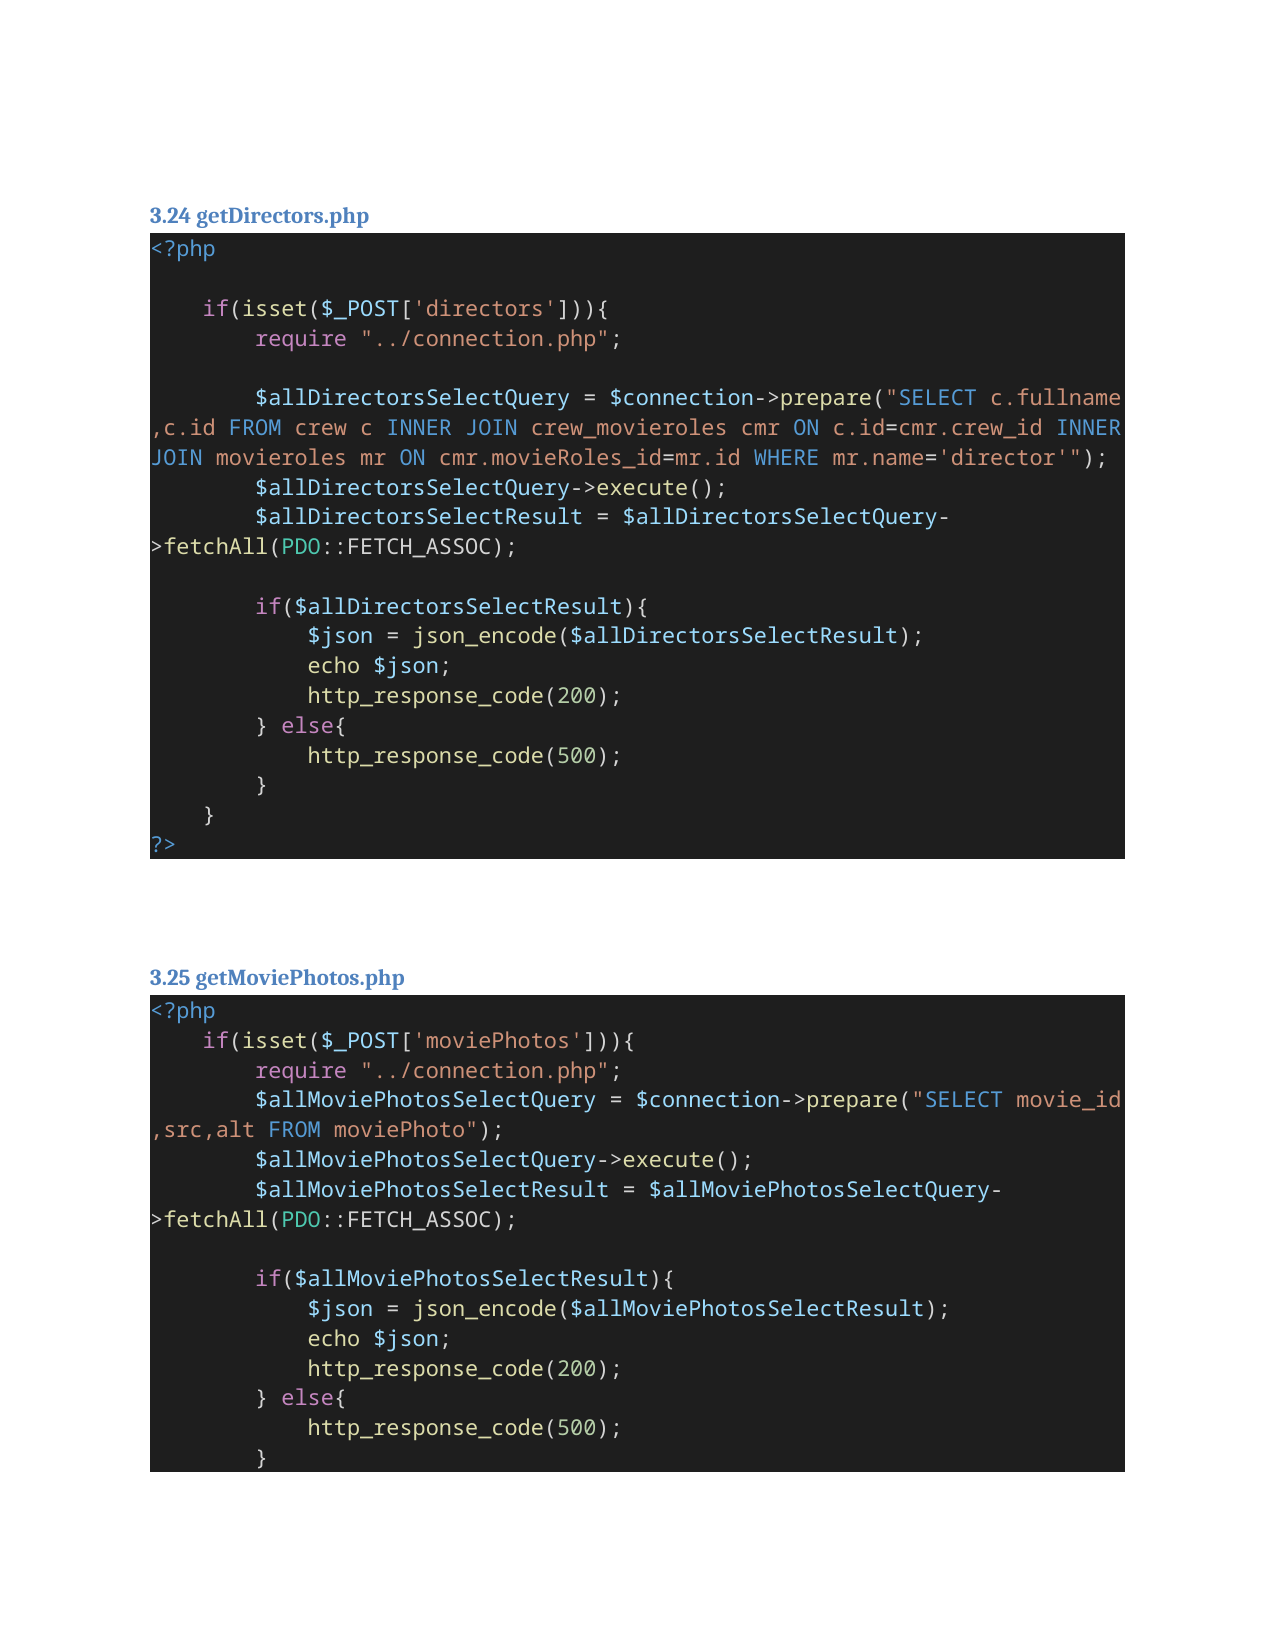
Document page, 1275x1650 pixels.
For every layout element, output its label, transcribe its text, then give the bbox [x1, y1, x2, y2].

text } [150, 1442, 1125, 1472]
text } else{ [150, 1382, 1125, 1412]
text $allDirectorsSelectResult = $allDirectorsSelectQuery->fetchAll(PDO::FETCH_ASSOC); [150, 501, 1125, 561]
text } else{ [150, 710, 1125, 740]
text require "../connection.php"; [150, 323, 1125, 352]
text if($allDirectorsSelectResult){ [150, 591, 1125, 621]
text $allMoviePhotosSelectQuery = $connection->prepare("SELECT movie_id,src,alt FROM moviePhoto"); [150, 1084, 1125, 1144]
text $allDirectorsSelectQuery = $connection->prepare("SELECT c.fullname,c.id FROM crew c INNER JOIN crew_movieroles cmr ON c.id=cmr.crew_id INNER JOIN movieroles mr ON cmr.movieRoles_id=mr.id WHERE mr.name='director'"); [150, 382, 1125, 472]
text http_response_code(500); [150, 1412, 1125, 1442]
text ?> [150, 829, 1125, 859]
text <?php [150, 233, 1125, 263]
text <?php [150, 995, 1125, 1025]
text } [150, 799, 1125, 829]
text echo $json; [150, 650, 1125, 680]
text $json = json_encode($allDirectorsSelectResult); [150, 621, 1125, 650]
text $allDirectorsSelectQuery->execute(); [150, 472, 1125, 501]
text $allMoviePhotosSelectQuery->execute(); [150, 1144, 1125, 1174]
text if(isset($_POST['directors'])){ [150, 293, 1125, 323]
text http_response_code(200); [150, 1353, 1125, 1382]
text $allMoviePhotosSelectResult = $allMoviePhotosSelectQuery->fetchAll(PDO::FETCH_ASSOC); [150, 1174, 1125, 1233]
text http_response_code(500); [150, 740, 1125, 769]
text echo $json; [150, 1323, 1125, 1353]
text } [150, 769, 1125, 799]
text require "../connection.php"; [150, 1055, 1125, 1084]
subtitle 3.25 getMoviePhotos.php [150, 965, 1125, 991]
text http_response_code(200); [150, 680, 1125, 710]
subtitle 3.24 getDirectors.php [150, 203, 1125, 229]
text $json = json_encode($allMoviePhotosSelectResult); [150, 1293, 1125, 1323]
text if(isset($_POST['moviePhotos'])){ [150, 1025, 1125, 1055]
text if($allMoviePhotosSelectResult){ [150, 1263, 1125, 1293]
